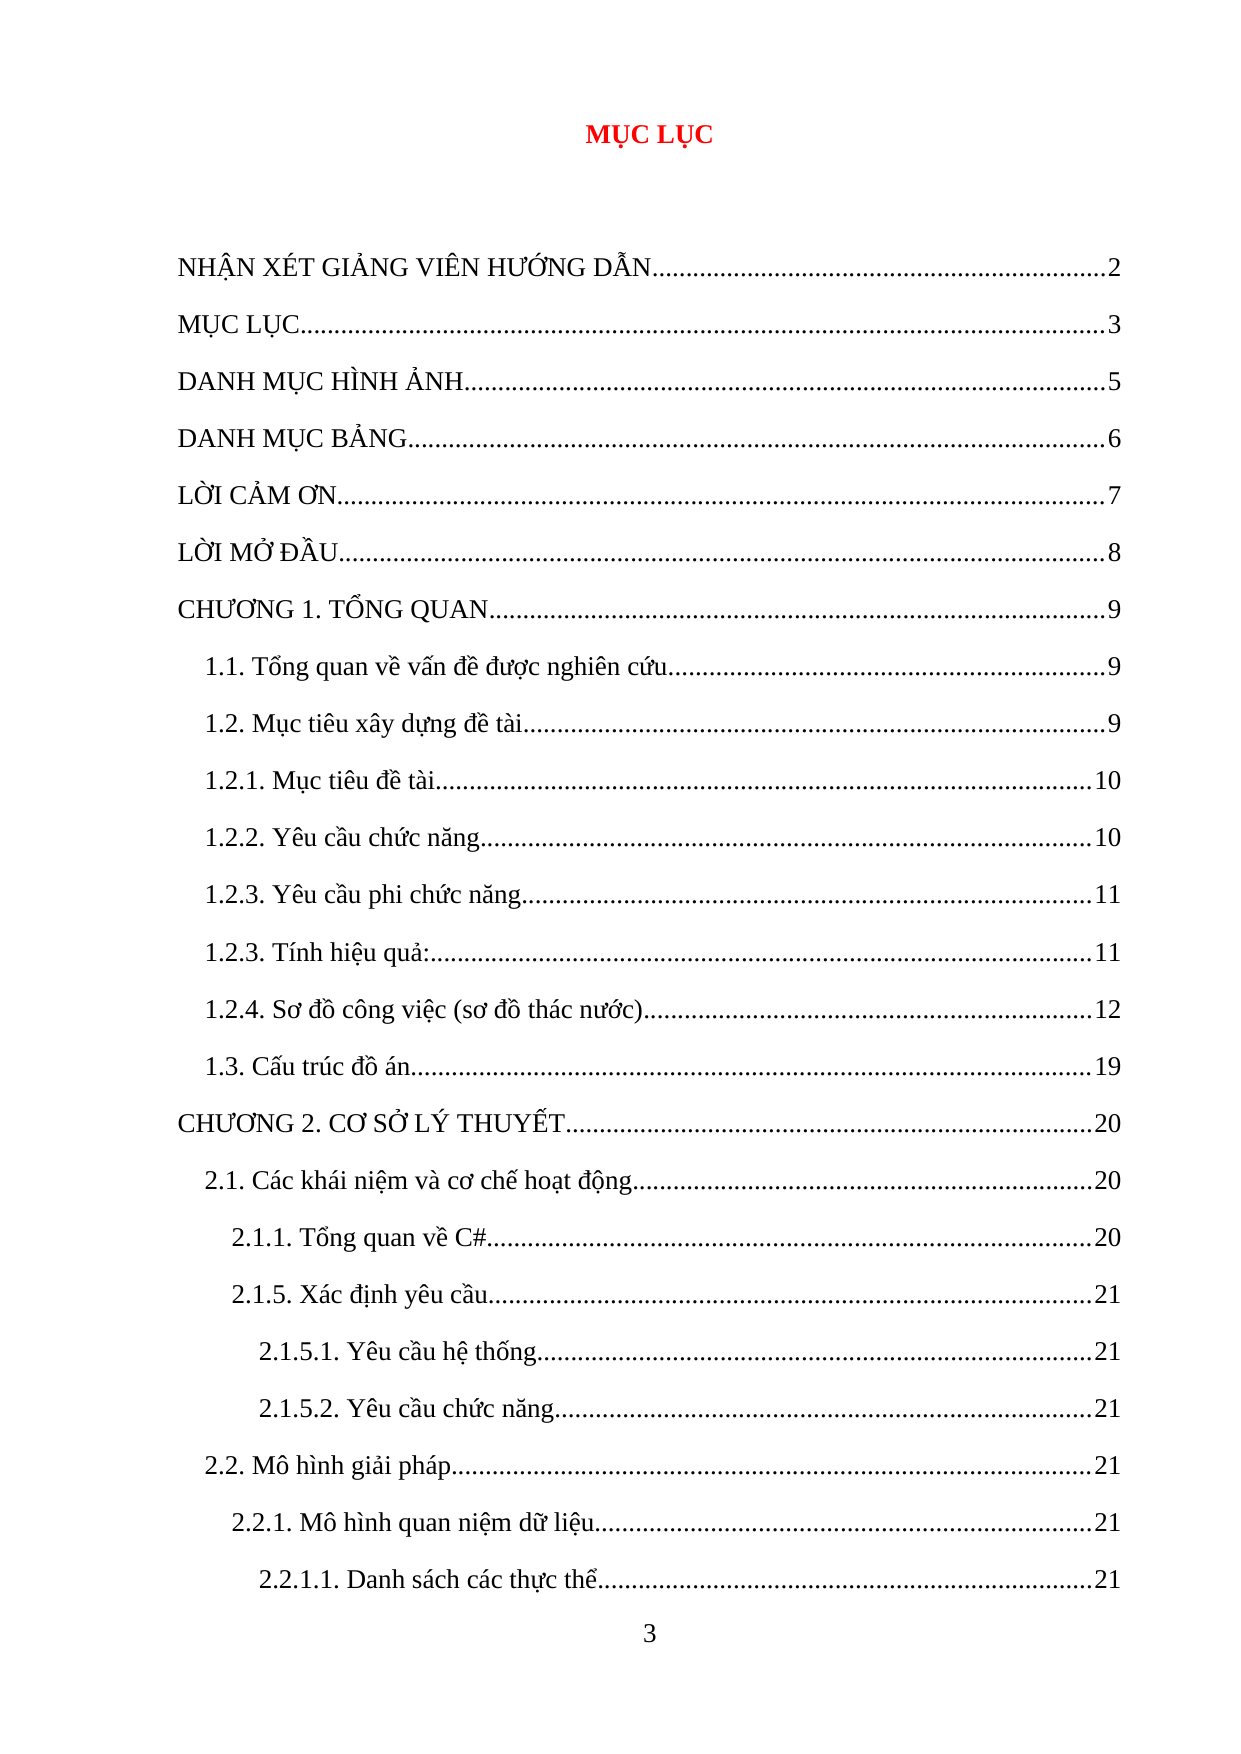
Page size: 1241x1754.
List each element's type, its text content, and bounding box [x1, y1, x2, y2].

subtitle MỤC LỤC [177, 118, 1122, 149]
